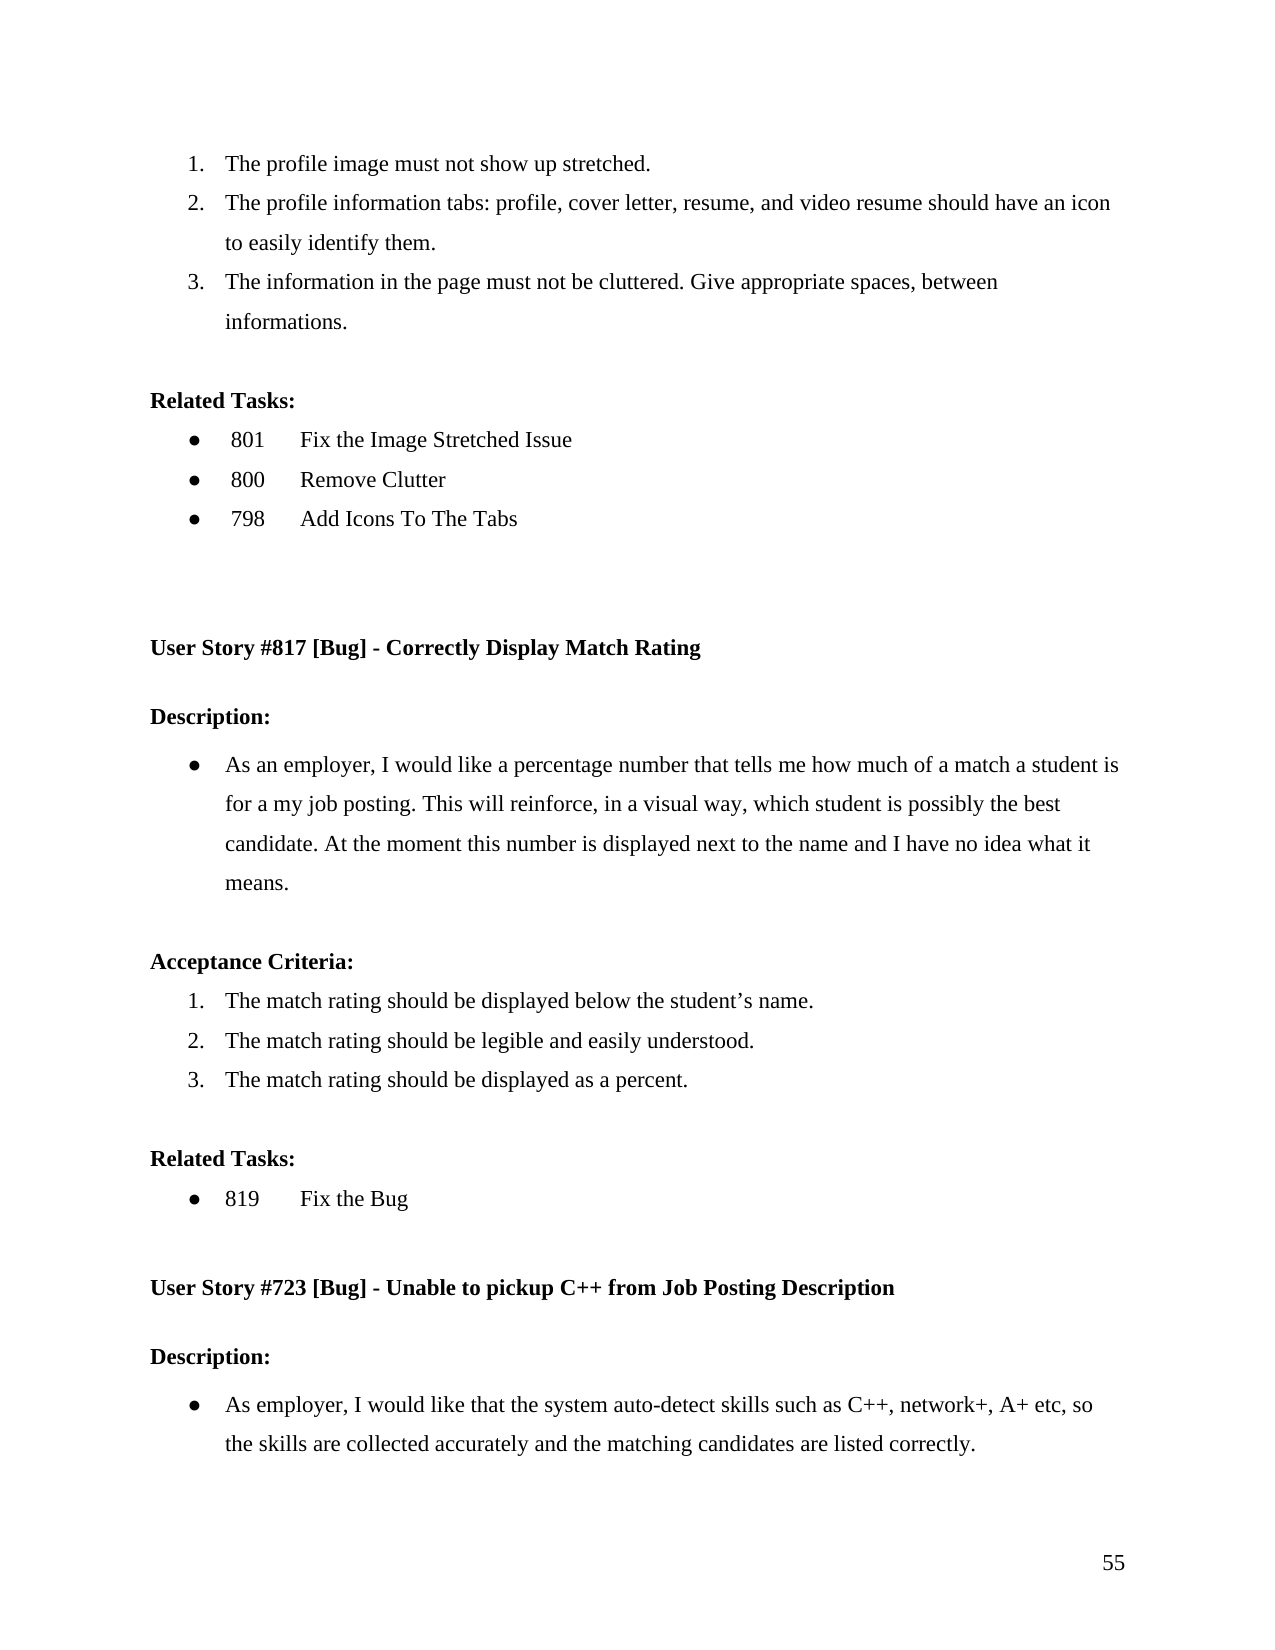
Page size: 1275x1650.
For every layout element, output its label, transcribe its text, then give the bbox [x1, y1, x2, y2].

list The match rating should be displayed as a percent. [187, 1067, 1125, 1093]
subtitle User Story #817 [Bug] - Correctly Display Match Rating [150, 634, 1125, 661]
text Related Tasks: [150, 387, 1125, 413]
subtitle Description: [150, 703, 1125, 729]
list As an employer, I would like a percentage number that tells me how much of a match a student is for a my job posting. This will reinforce, in a visual way, which student is possibly the best candidate. At the moment this number is displayed next to the name and I have no idea what it means. [187, 751, 1125, 896]
list The match rating should be displayed below the student’s name. [187, 988, 1125, 1014]
list The profile information tabs: profile, cover letter, resume, and video resume should have an icon to easily identify them. [187, 189, 1125, 255]
text Acceptance Criteria: [150, 948, 1125, 974]
list 798 Add Icons To The Tabs [187, 505, 1125, 532]
subtitle User Story #723 [Bug] - Unable to pickup C++ from Job Posting Description [150, 1274, 1125, 1301]
list 819 Fix the Bug [187, 1185, 1125, 1211]
list As employer, I would like that the system auto-detect skills such as C++, network+, A+ etc, so the skills are collected accurately and the matching candidates are listed correctly. [187, 1391, 1125, 1457]
list The match rating should be legible and easily understood. [187, 1027, 1125, 1053]
list 800 Remove Clutter [187, 466, 1125, 492]
list 801 Fix the Image Stretched Issue [187, 426, 1125, 453]
text Related Tasks: [150, 1146, 1125, 1172]
subtitle Description: [150, 1343, 1125, 1369]
list The information in the page must not be cluttered. Give appropriate spaces, between informations. [187, 268, 1125, 334]
list The profile image must not show up stretched. [187, 150, 1125, 176]
